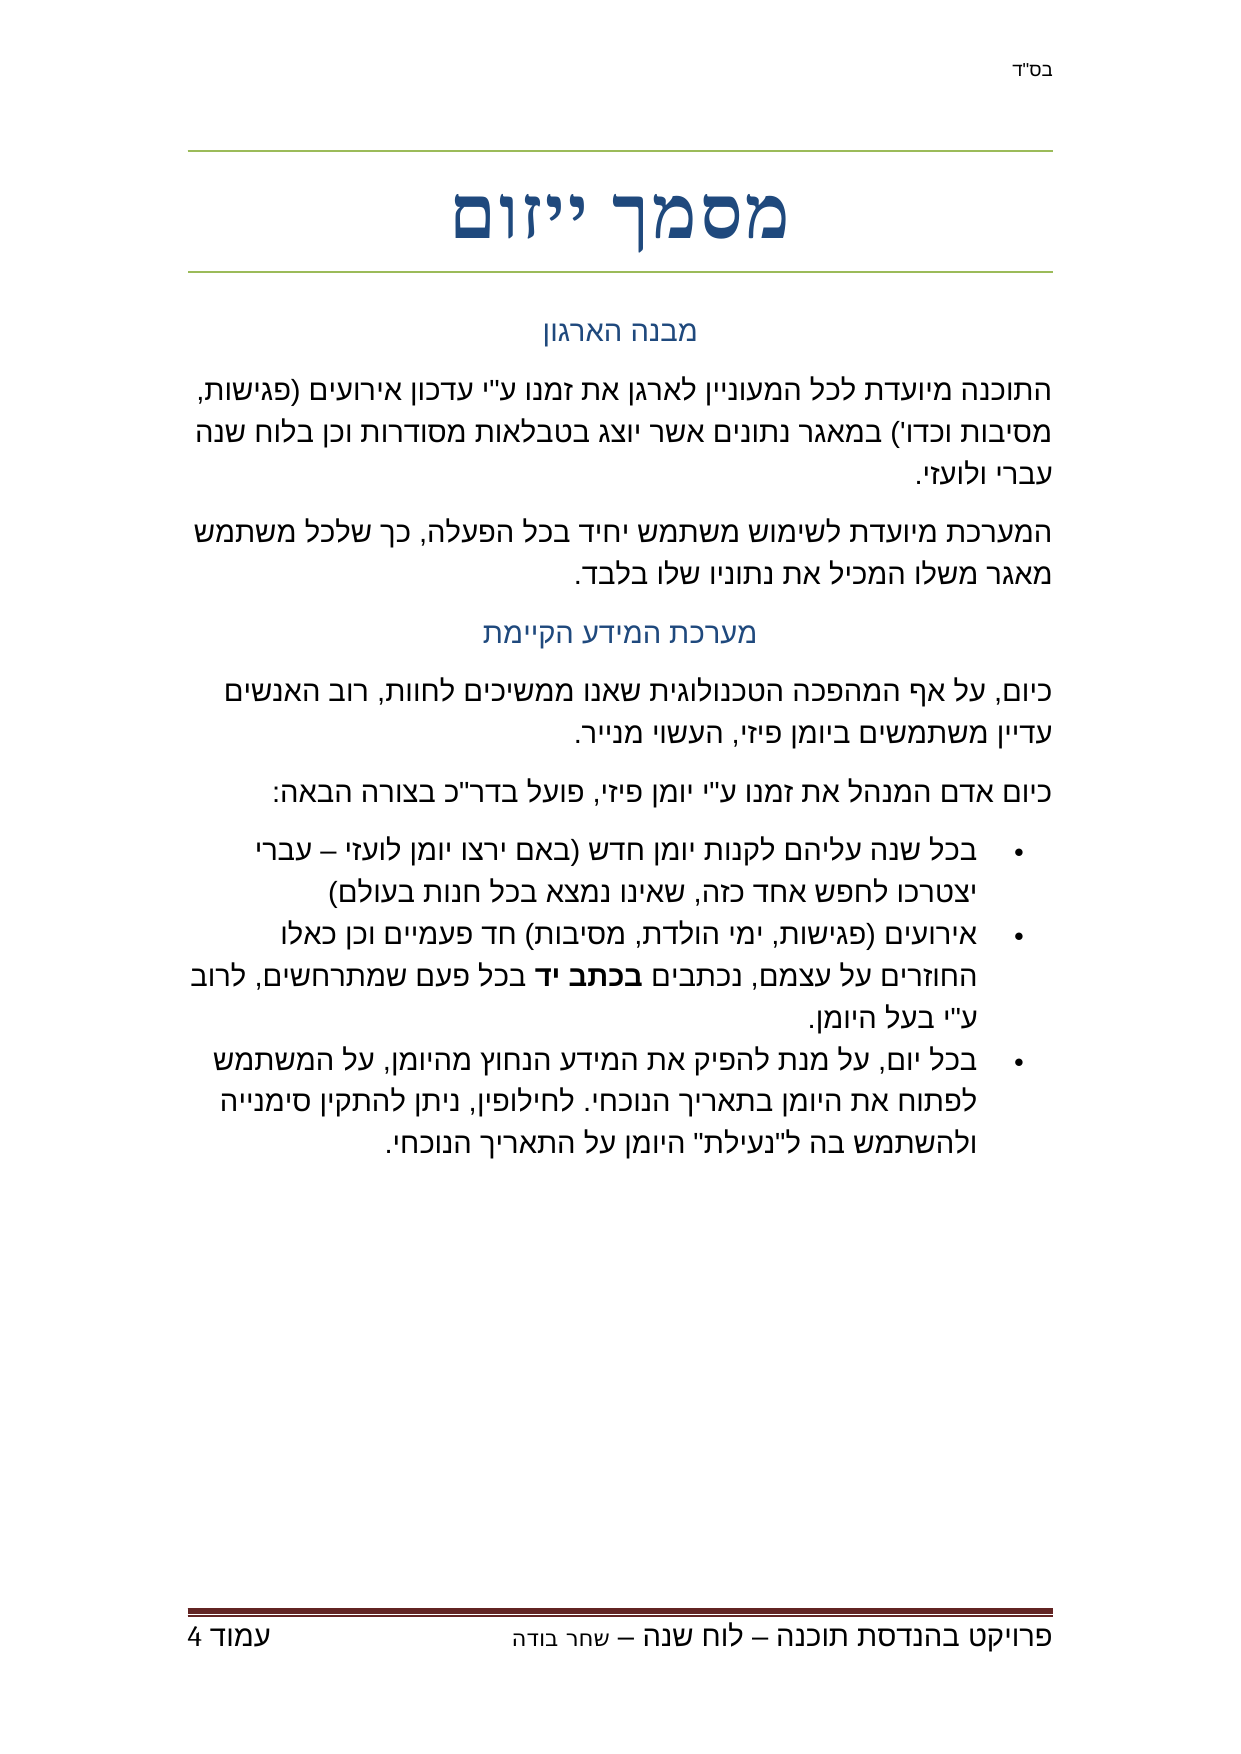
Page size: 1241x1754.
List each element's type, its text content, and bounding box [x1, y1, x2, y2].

subtitle מבנה הארגון [187, 314, 1053, 348]
text המערכת מיועדת לשימוש משתמש יחיד בכל הפעלה, כך שלכל משתמש מאגר משלו המכיל את נתוניו שלו בלבד. [187, 515, 1053, 591]
subtitle מערכת המידע הקיימת [187, 616, 1053, 649]
list אירועים (פגישות, ימי הולדת, מסיבות) חד פעמיים וכן כאלו החוזרים על עצמם, נכתבים בכתב יד בכל פעם שמתרחשים, לרוב ע"י בעל היומן. [187, 917, 1015, 1034]
text התוכנה מיועדת לכל המעוניין לארגן את זמנו ע"י עדכון אירועים (פגישות,מסיבות וכדו') במאגר נתונים אשר יוצג בטבלאות מסודרות וכן בלוח שנה עברי ולועזי. [187, 373, 1053, 490]
list בכל יום, על מנת להפיק את המידע הנחוץ מהיומן, על המשתמש לפתוח את היומן בתאריך הנוכחי. לחילופין, ניתן להתקין סימנייה ולהשתמש בה ל"נעילת" היומן על התאריך הנוכחי. [187, 1042, 1015, 1160]
text כיום אדם המנהל את זמנו ע"י יומן פיזי, פועל בדר"כ בצורה הבאה: [187, 774, 1053, 808]
title מסמך ייזום [187, 151, 1053, 273]
list בכל שנה עליהם לקנות יומן חדש (באם ירצו יומן לועזי – עברי יצטרכו לחפש אחד כזה, שאינו נמצא בכל חנות בעולם) [187, 833, 1015, 908]
text כיום, על אף המהפכה הטכנולוגית שאנו ממשיכים לחוות, רוב האנשים עדיין משתמשים ביומן פיזי, העשוי מנייר. [187, 674, 1053, 749]
